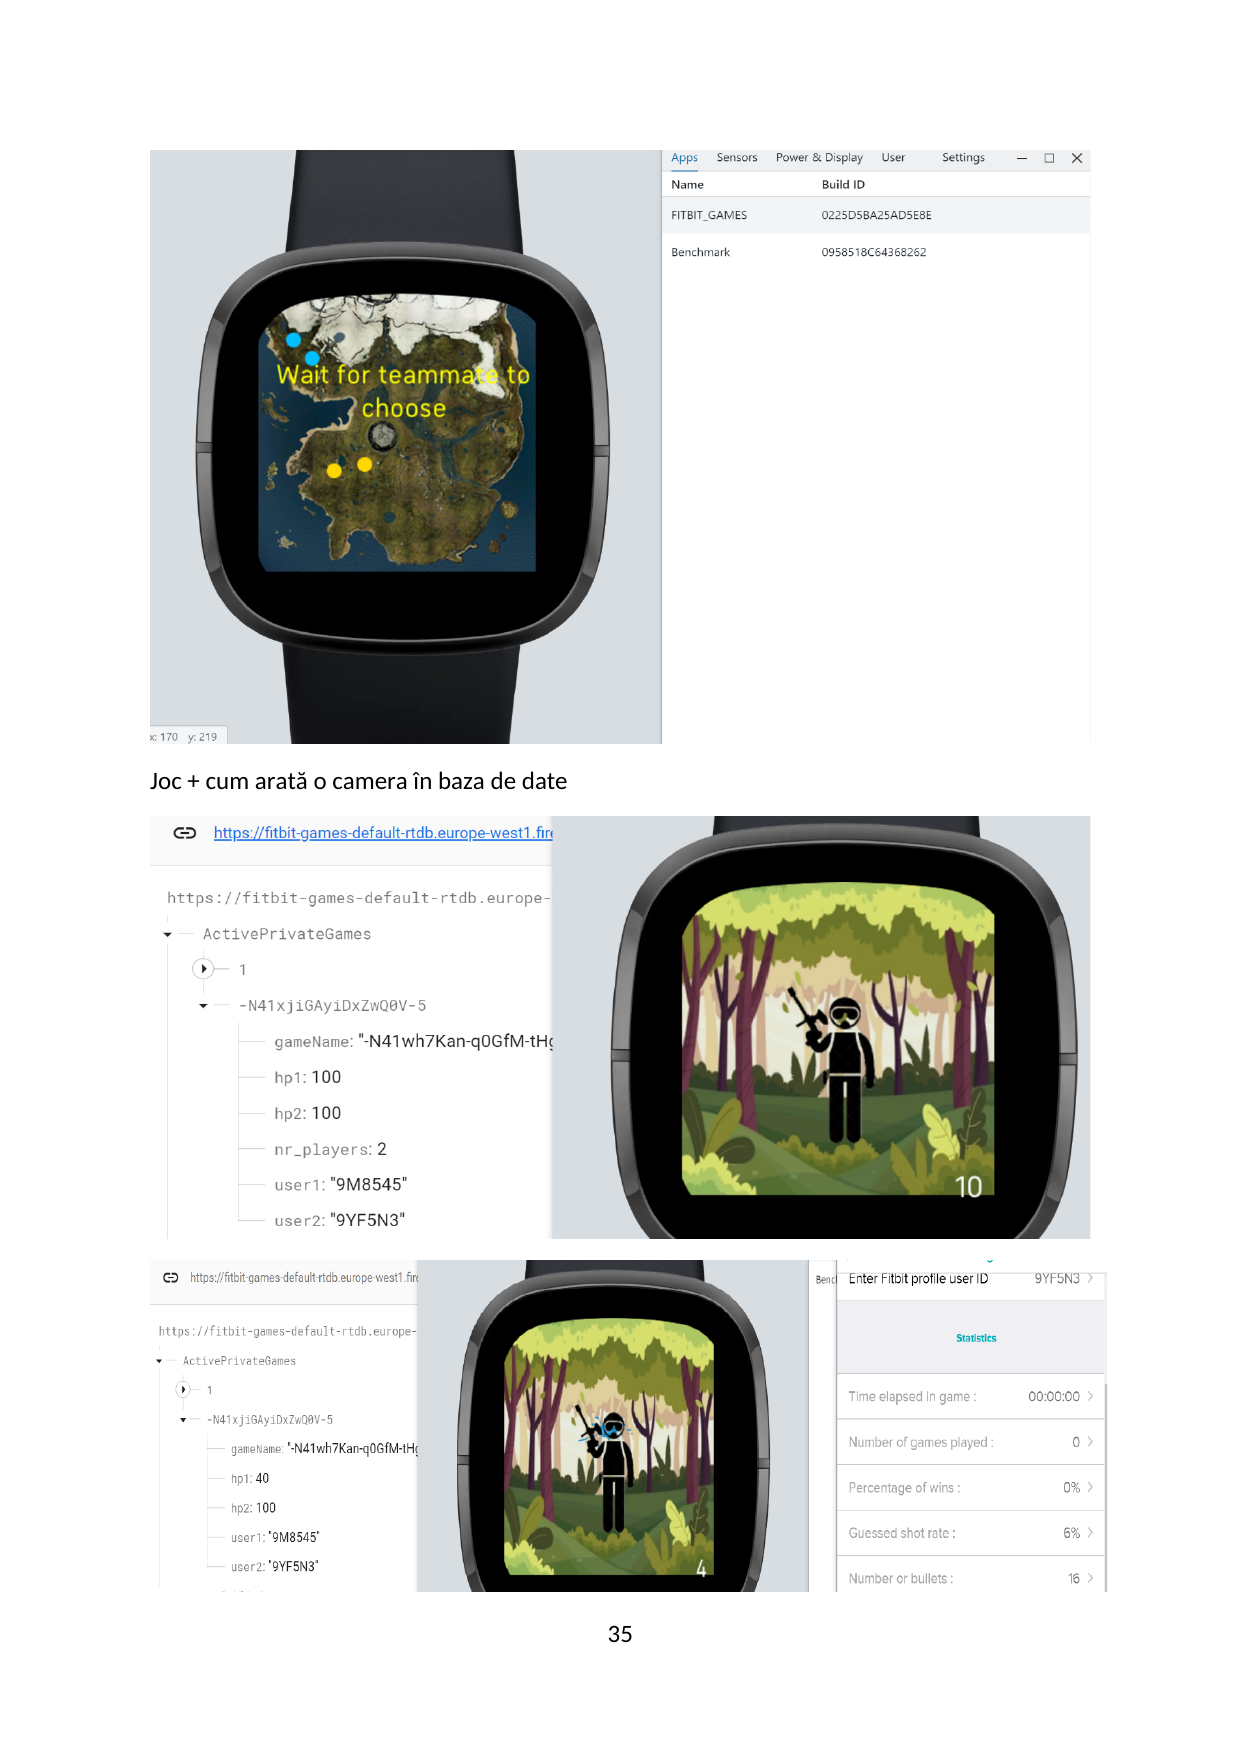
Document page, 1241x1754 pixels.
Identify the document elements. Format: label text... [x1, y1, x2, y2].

picture [150, 150, 1091, 744]
text Joc + cum arată o camera în baza de date [150, 765, 1090, 796]
picture [150, 816, 1091, 1239]
picture [150, 1260, 1108, 1592]
